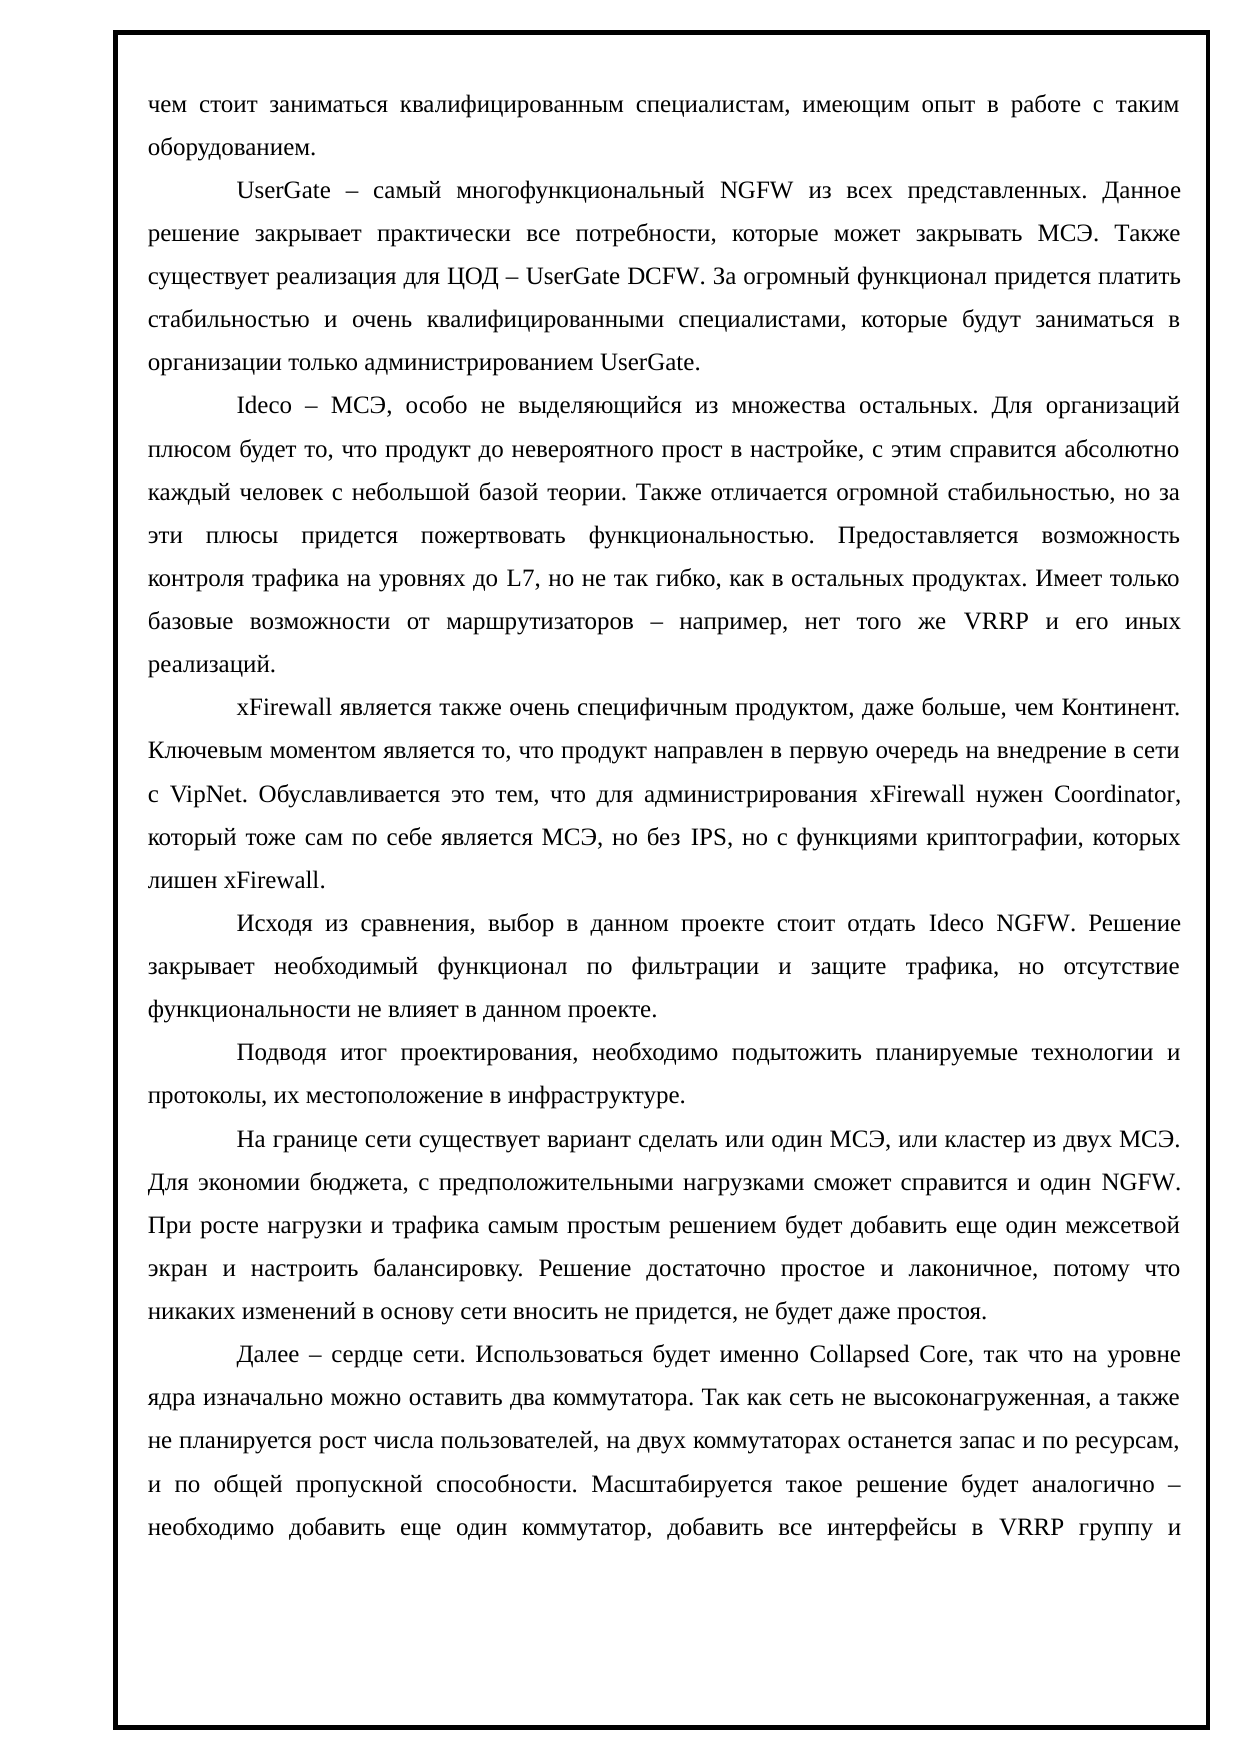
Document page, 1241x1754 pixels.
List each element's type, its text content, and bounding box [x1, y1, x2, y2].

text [148, 89, 1181, 161]
text UserGate – самый многофункциональный NGFW из всех представленных. Данное решение закрывает практически все потребности, которые может закрывать МСЭ. Также существует реализация для ЦОД – UserGate DCFW. За огромный функционал придется платить стабильностью и очень квалифицированными специалистами, которые будут заниматься в организации только администрированием UserGate. [148, 175, 1181, 376]
text Ideco – МСЭ, особо не выделяющийся из множества остальных. Для организаций плюсом будет то, что продукт до невероятного прост в настройке, с этим справится абсолютно каждый человек с небольшой базой теории. Также отличается огромной стабильностью, но за эти плюсы придется пожертвовать функциональностью. Предоставляется возможность контроля трафика на уровнях до L7, но не так гибко, как в остальных продуктах. Имеет только базовые возможности от маршрутизаторов – например, нет того же VRRP и его иных реализаций. [148, 391, 1181, 678]
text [148, 1339, 1181, 1541]
text Подводя итог проектирования, необходимо подытожить планируемые технологии и протоколы, их местоположение в инфраструктуре. [148, 1037, 1181, 1109]
text Исходя из сравнения, выбор в данном проекте стоит отдать Ideco NGFW. Решение закрывает необходимый функционал по фильтрации и защите трафика, но отсутствие функциональности не влияет в данном проекте. [148, 908, 1181, 1023]
text xFirewall является также очень специфичным продуктом, даже больше, чем Континент. Ключевым моментом является то, что продукт направлен в первую очередь на внедрение в сети с VipNet. Обуславливается это тем, что для администрирования xFirewall нужен Coordinator, который тоже сам по себе является МСЭ, но без IPS, но с функциями криптографии, которых лишен xFirewall. [148, 692, 1181, 894]
text На границе сети существует вариант сделать или один МСЭ, или кластер из двух МСЭ. Для экономии бюджета, с предположительными нагрузками сможет справится и один NGFW. При росте нагрузки и трафика самым простым решением будет добавить еще один межсетвой экран и настроить балансировку. Решение достаточно простое и лаконичное, потому что никаких изменений в основу сети вносить не придется, не будет даже простоя. [148, 1124, 1181, 1325]
